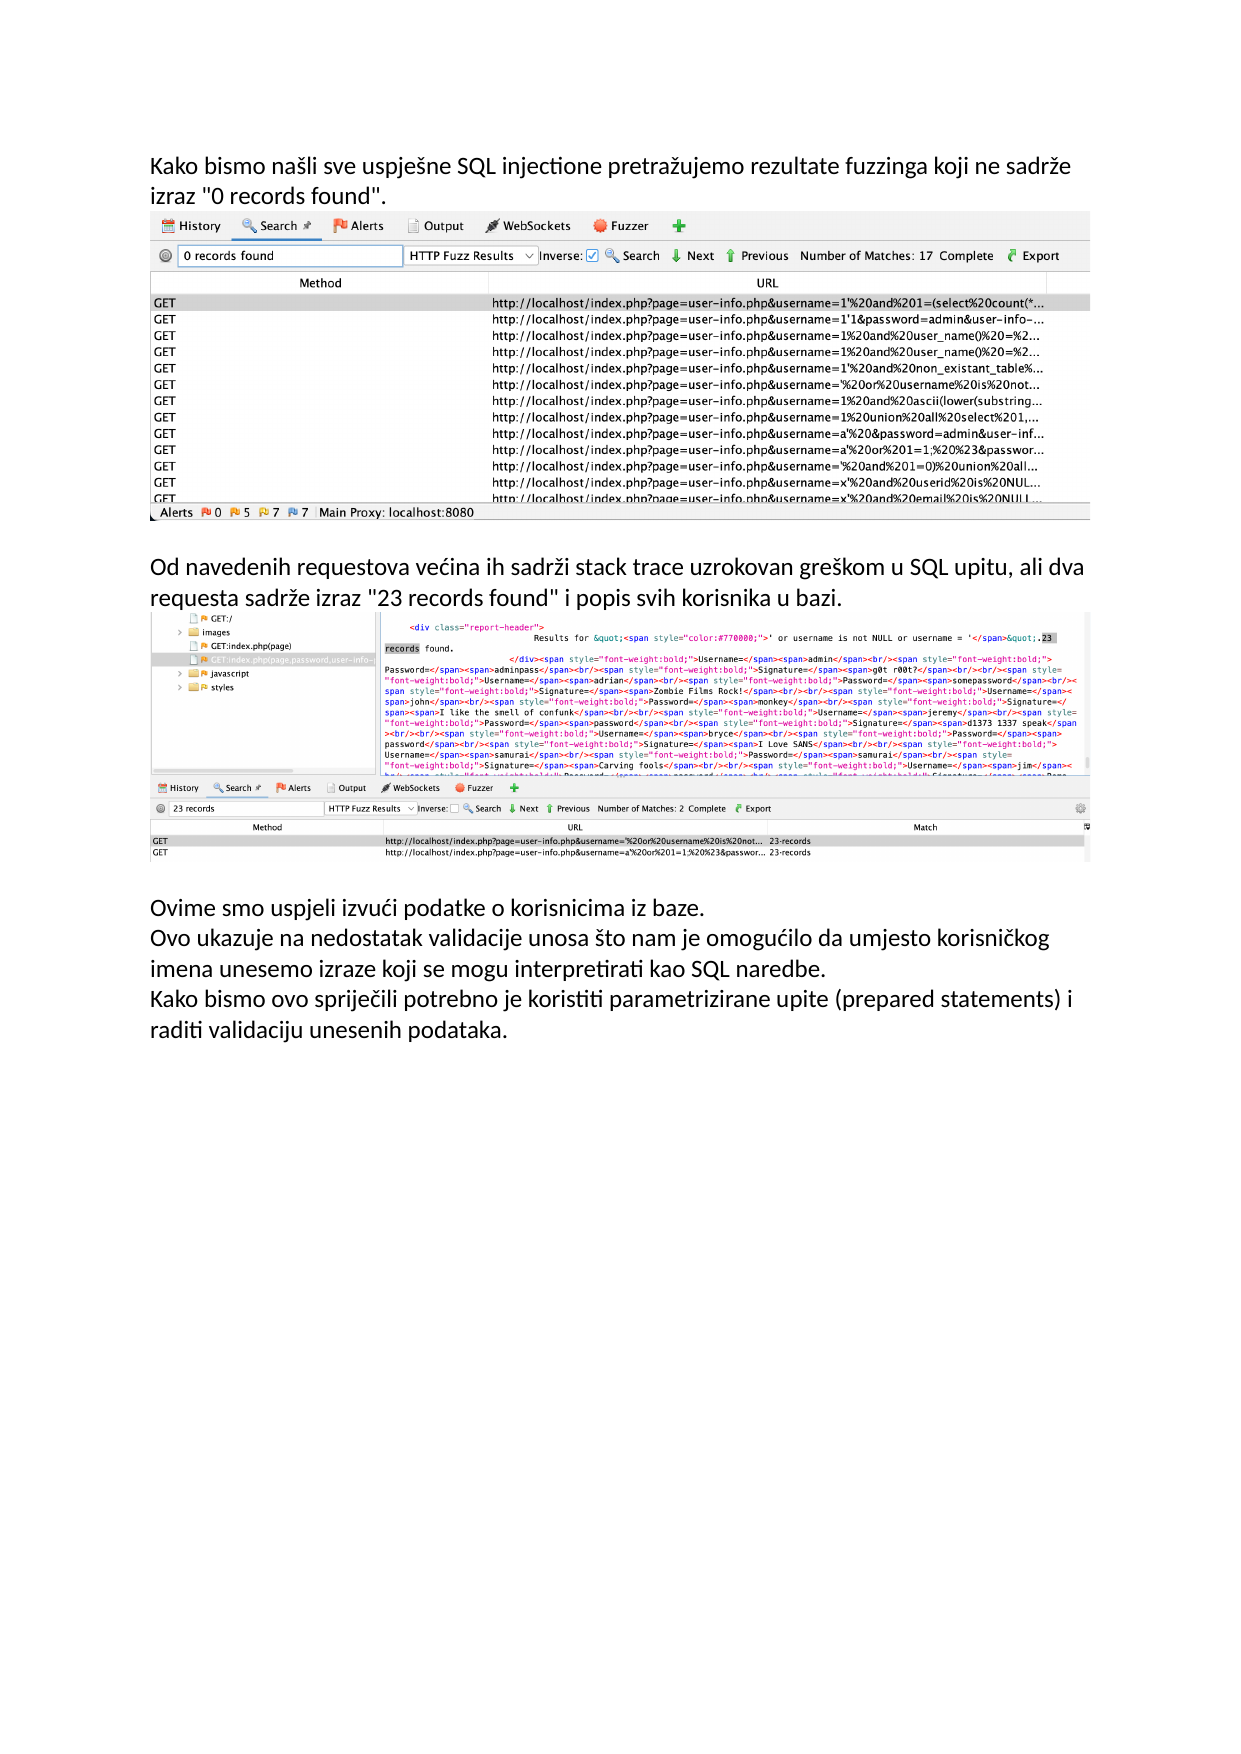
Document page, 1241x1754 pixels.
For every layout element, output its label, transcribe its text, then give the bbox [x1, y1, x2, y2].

text Kako bismo našli sve uspješne SQL injectione pretražujemo rezultate fuzzinga koji ne sadrže izraz "0 records found". [150, 150, 1090, 211]
text Ovo ukazuje na nedostatak validacije unosa što nam je omogućilo da umjesto korisničkog imena unesemo izraze koji se mogu interpretirati kao SQL naredbe. [150, 922, 1090, 983]
text Od navedenih requestova većina ih sadrži stack trace uzrokovan greškom u SQL upitu, ali dva requesta sadrže izraz "23 records found" i popis svih korisnika u bazi. [150, 551, 1090, 612]
picture [150, 211, 1091, 521]
text Ovime smo uspjeli izvući podatke o korisnicima iz baze. [150, 892, 1090, 922]
picture [150, 612, 1091, 862]
text Kako bismo ovo spriječili potrebno je koristiti parametrizirane upite (prepared statements) i raditi validaciju unesenih podataka. [150, 983, 1090, 1044]
